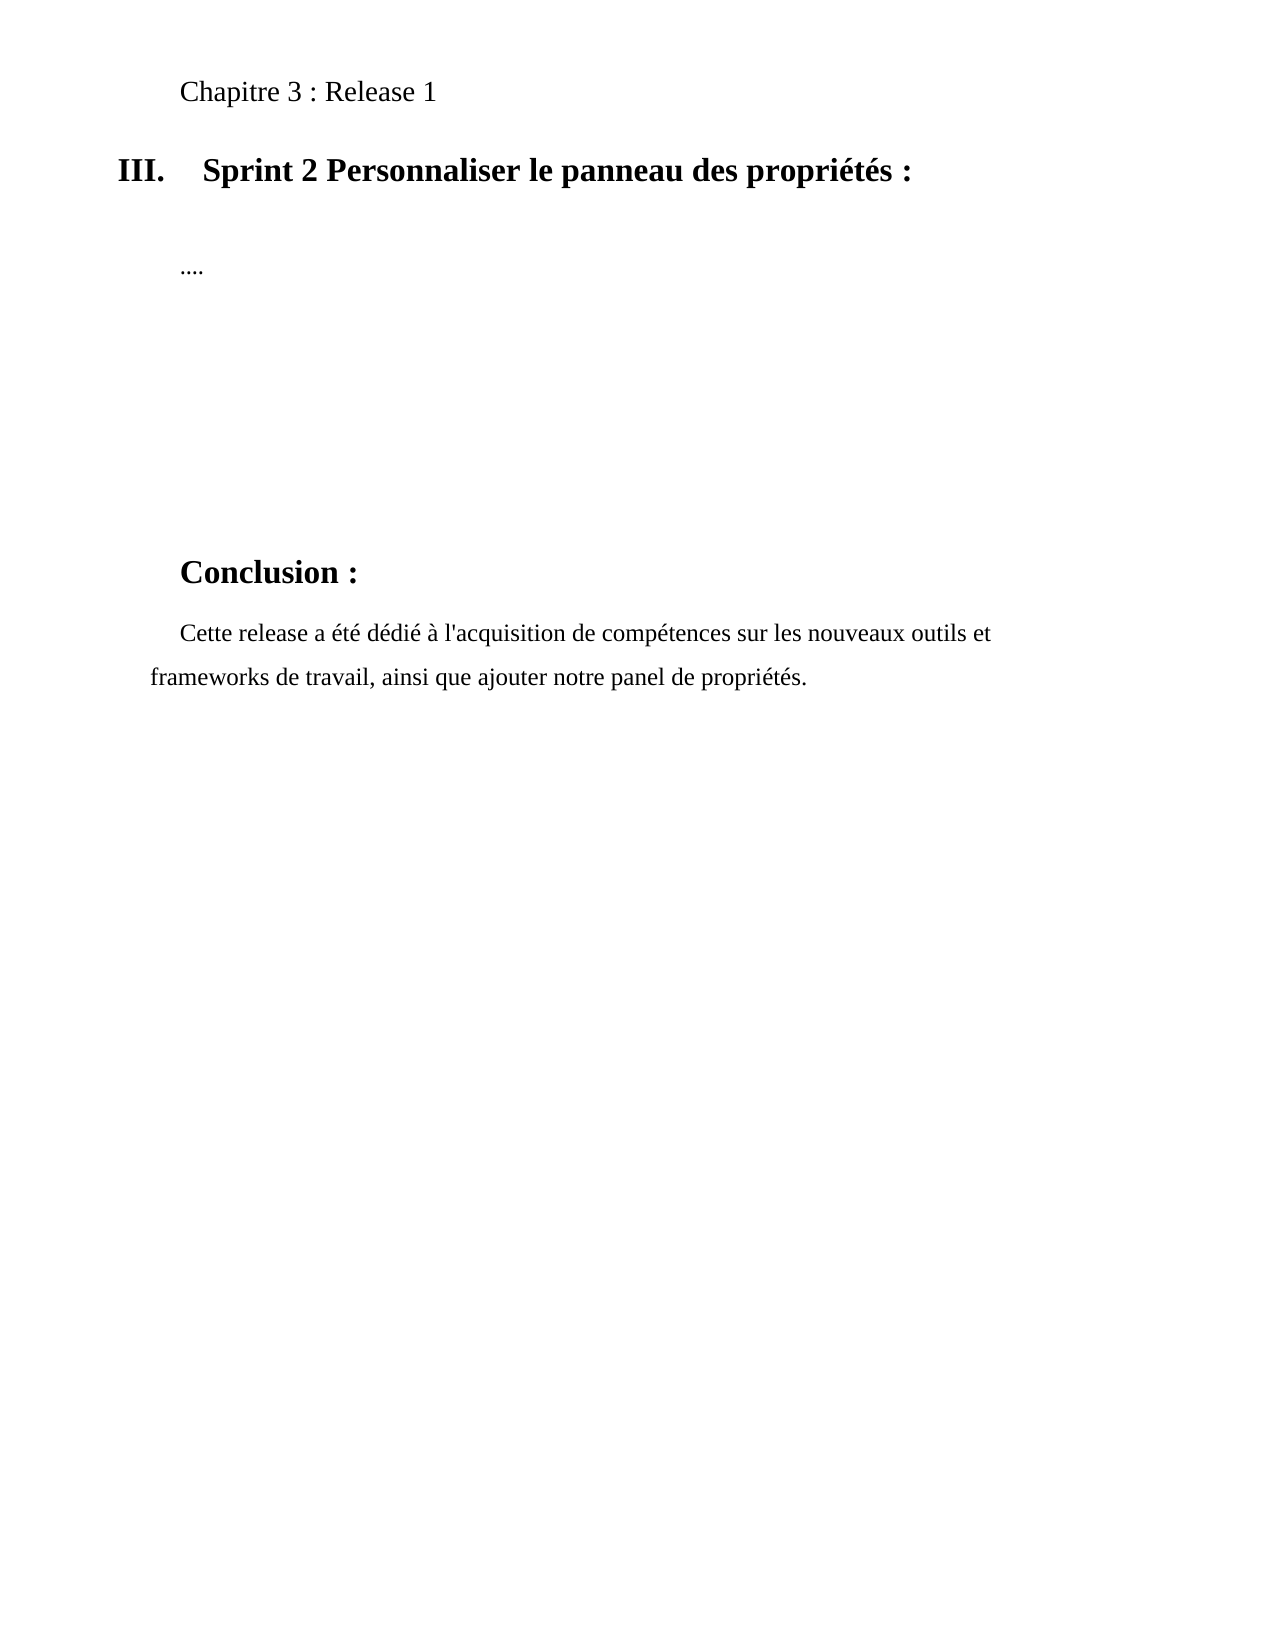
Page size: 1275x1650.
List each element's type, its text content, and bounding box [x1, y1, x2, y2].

text frameworks de travail, ainsi que ajouter notre panel de propriétés. [150, 662, 1125, 690]
text Cette release a été dédié à l'acquisition de compétences sur les nouveaux outils et [150, 618, 1125, 647]
text …. [150, 250, 1125, 281]
subtitle Conclusion : [150, 553, 1125, 591]
subtitle Sprint 2 Personnaliser le panneau des propriétés : [165, 150, 1125, 188]
